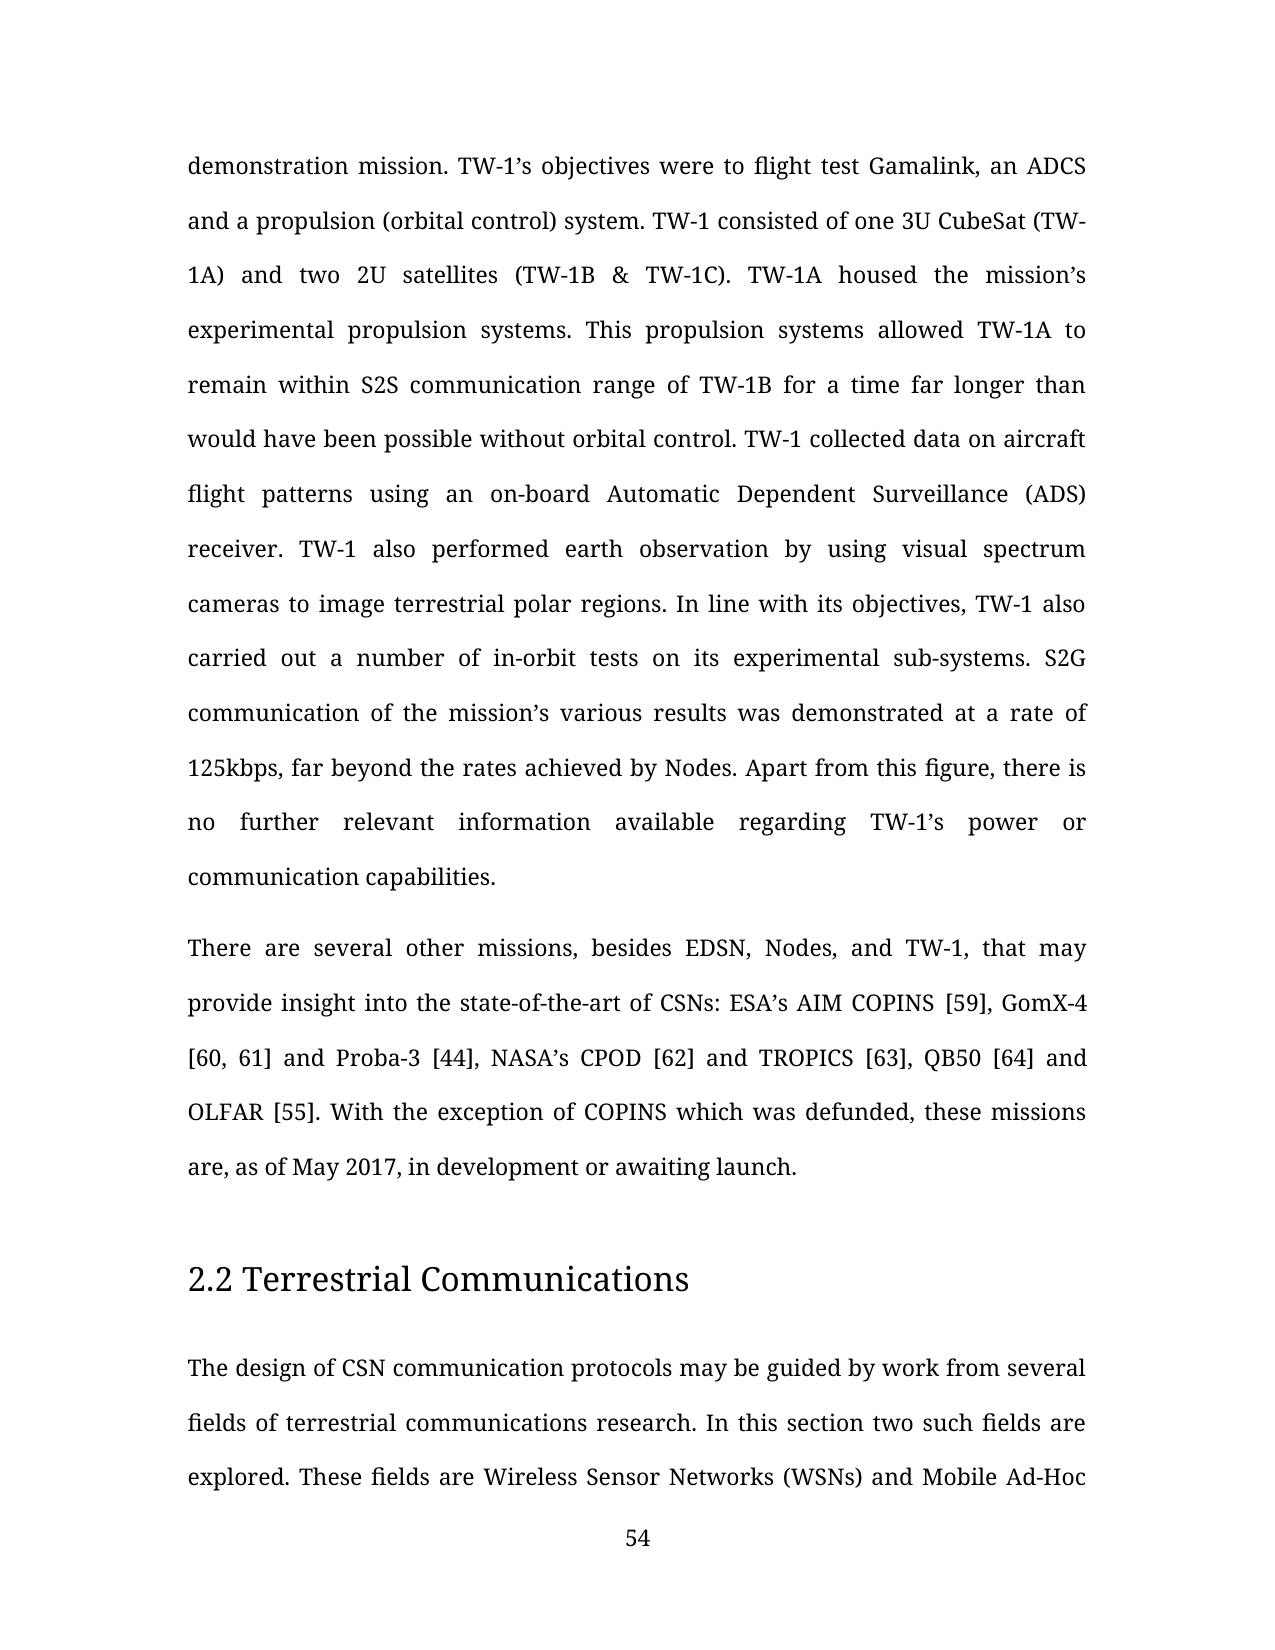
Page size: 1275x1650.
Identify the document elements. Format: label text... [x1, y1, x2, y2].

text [187, 150, 1087, 892]
text There are several other missions, besides EDSN, Nodes, and TW-1, that may provide insight into the state-of-the-art of CSNs: ESA’s AIM COPINS [59], GomX-4 [60, 61] and Proba-3 [44], NASA’s CPOD [62] and TROPICS [63], QB50 [64] and OLFAR [55]. With the exception of COPINS which was defunded, these missions are, as of May 2017, in development or awaiting launch. [187, 932, 1087, 1182]
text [187, 1352, 1087, 1492]
subtitle Terrestrial Communications [187, 1256, 1087, 1301]
